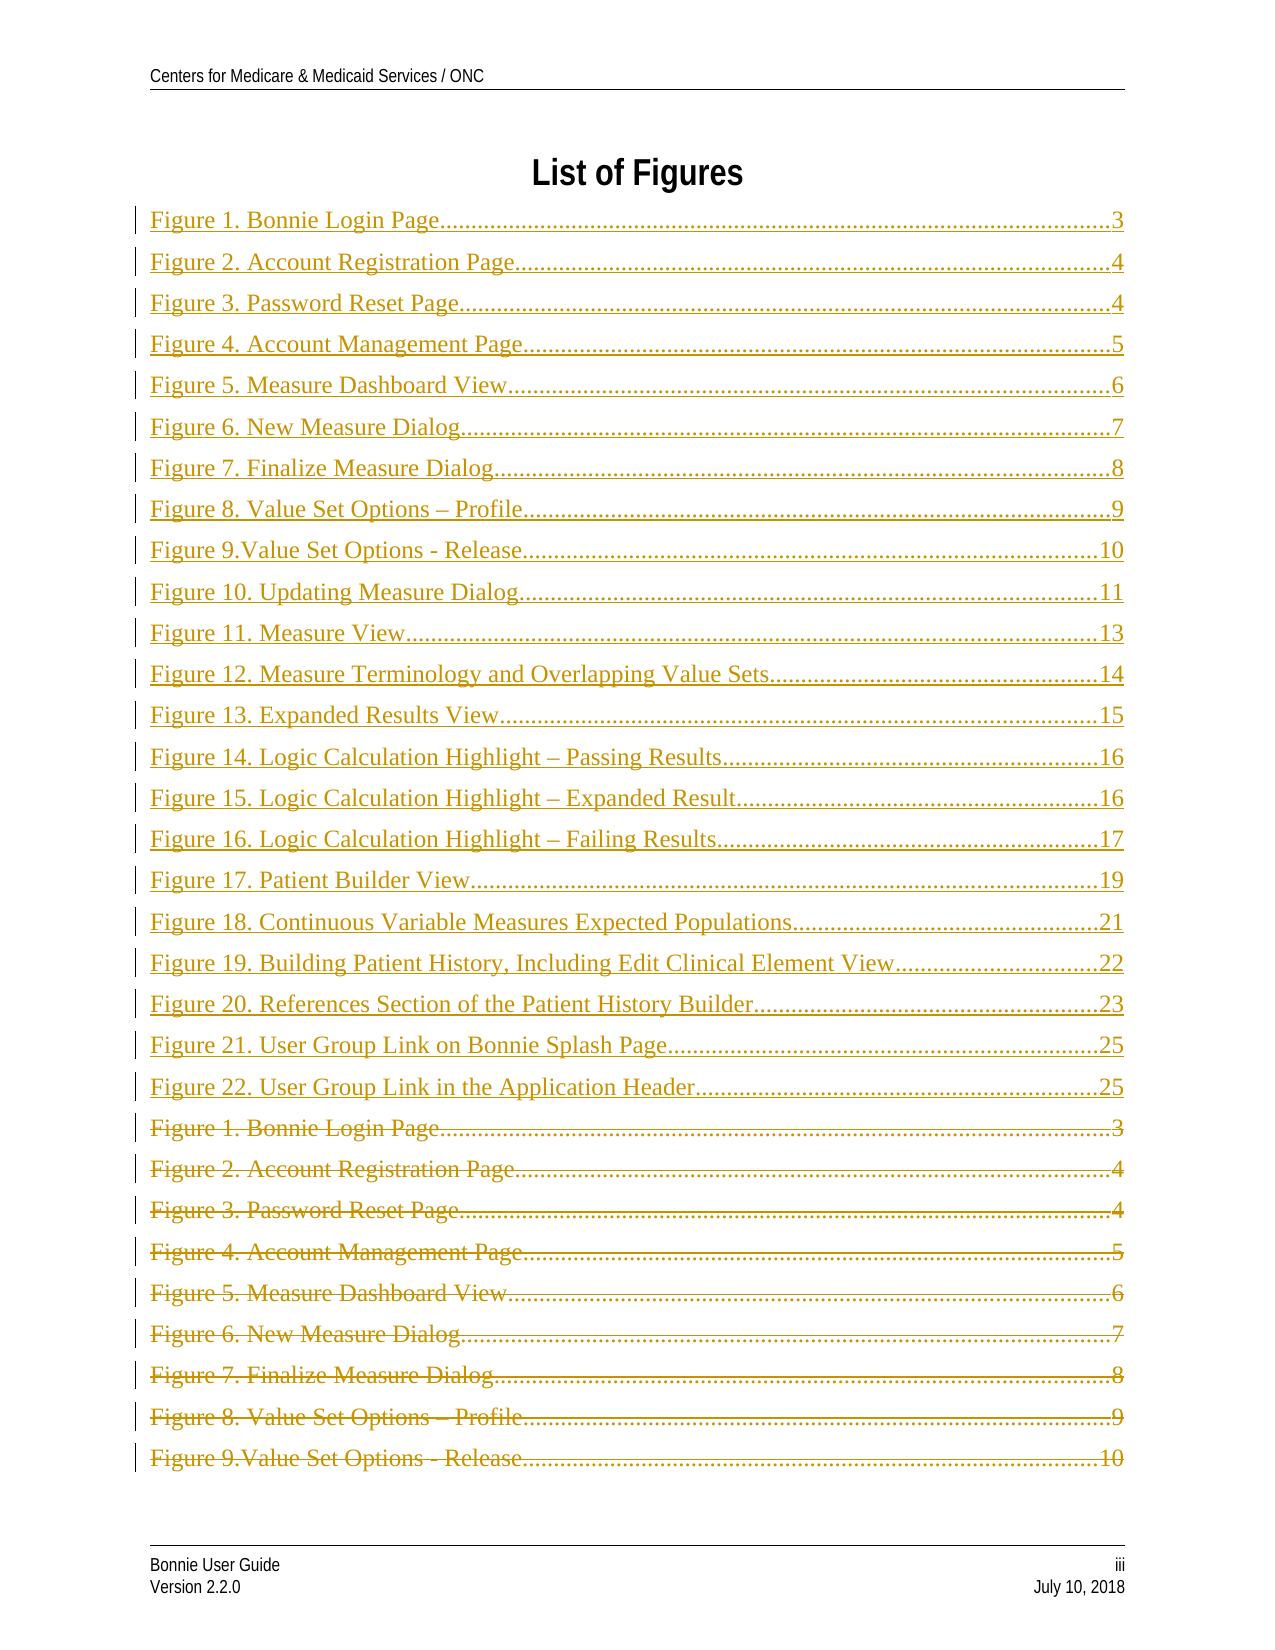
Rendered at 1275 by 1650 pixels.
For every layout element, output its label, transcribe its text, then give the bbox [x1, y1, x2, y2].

text List of Figures [150, 150, 1125, 193]
